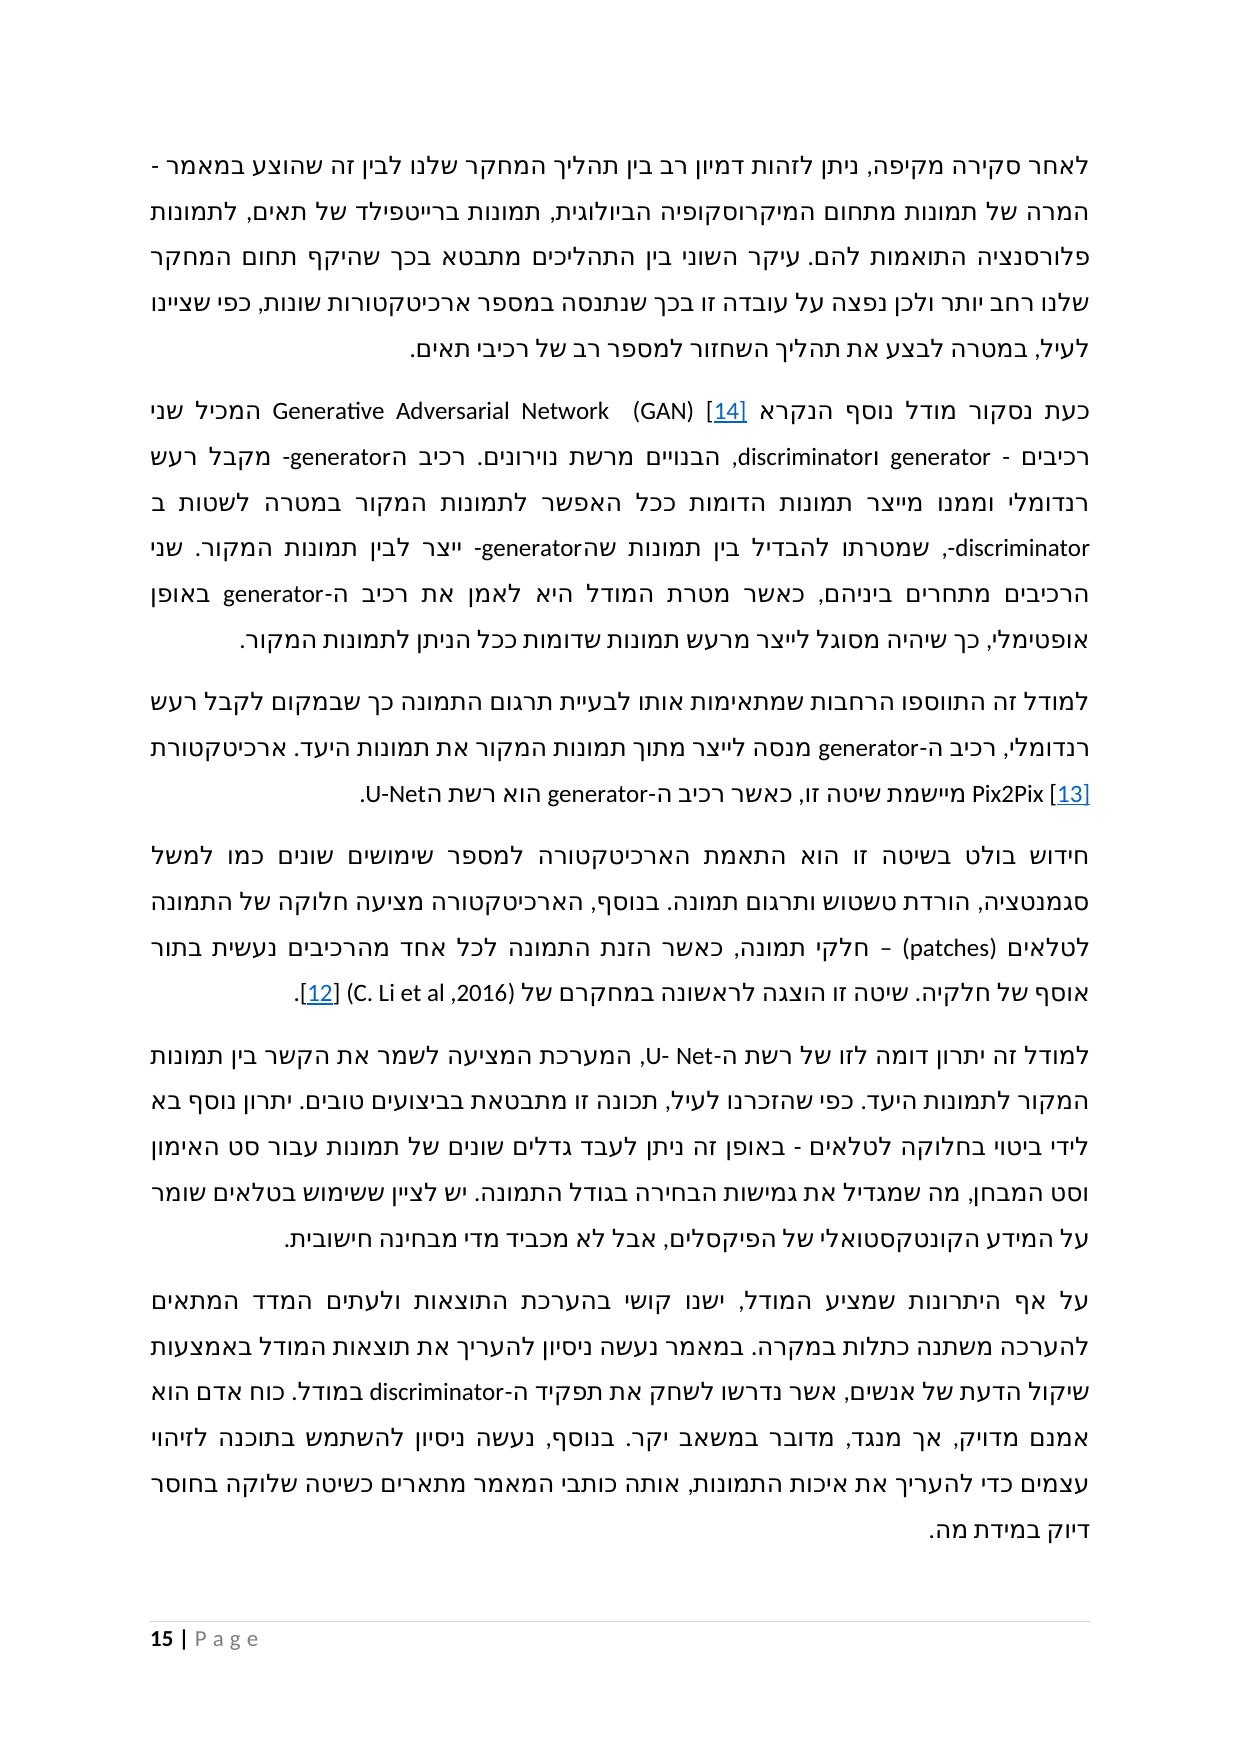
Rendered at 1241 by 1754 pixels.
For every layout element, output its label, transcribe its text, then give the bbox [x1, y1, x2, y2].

text לאחר סקירה מקיפה, ניתן לזהות דמיון רב בין תהליך המחקר שלנו לבין זה שהוצע במאמר - המרה של תמונות מתחום המיקרוסקופיה הביולוגית, תמונות ברייטפילד של תאים, לתמונות פלורסנציה התואמות להם. עיקר השוני בין התהליכים מתבטא בכך שהיקף תחום המחקר שלנו רחב יותר ולכן נפצה על עובדה זו בכך שנתנסה במספר ארכיטקטורות שונות, כפי שציינו לעיל, במטרה לבצע את תהליך השחזור למספר רב של רכיבי תאים. [150, 150, 1090, 363]
text למודל זה יתרון דומה לזו של רשת ה-U- Net, המערכת המציעה לשמר את הקשר בין תמונות המקור לתמונות היעד. כפי שהזכרנו לעיל, תכונה זו מתבטאת בביצועים טובים. יתרון נוסף בא לידי ביטוי בחלוקה לטלאים - באופן זה ניתן לעבד גדלים שונים של תמונות עבור סט האימון וסט המבחן, מה שמגדיל את גמישות הבחירה בגודל התמונה. יש לציין ששימוש בטלאים שומר על המידע הקונטקסטואלי של הפיקסלים, אבל לא מכביד מדי מבחינה חישובית. [150, 1040, 1090, 1253]
text חידוש בולט בשיטה זו הוא התאמת הארכיטקטורה למספר שימושים שונים כמו למשל סגמנטציה, הורדת טשטוש ותרגום תמונה. בנוסף, הארכיטקטורה מציעה חלוקה של התמונה לטלאים (patches) – חלקי תמונה, כאשר הזנת התמונה לכל אחד מהרכיבים נעשית בתור אוסף של חלקיה. שיטה זו הוצגה לראשונה במחקרם של (C. Li et al ,2016) [12]. [150, 840, 1090, 1008]
text על אף היתרונות שמציע המודל, ישנו קושי בהערכת התוצאות ולעתים המדד המתאים להערכה משתנה כתלות במקרה. במאמר נעשה ניסיון להעריך את תוצאות המודל באמצעות שיקול הדעת של אנשים, אשר נדרשו לשחק את תפקיד ה-discriminator במודל. כוח אדם הוא אמנם מדויק, אך מנגד, מדובר במשאב יקר. בנוסף, נעשה ניסיון להשתמש בתוכנה לזיהוי עצמים כדי להעריך את איכות התמונות, אותה כותבי המאמר מתארים כשיטה שלוקה בחוסר דיוק במידת מה. [150, 1285, 1090, 1544]
text כעת נסקור מודל נוסף הנקרא Generative Adversarial Network (GAN) [14] המכיל שני רכיבים - generator וdiscriminator, הבנויים מרשת נוירונים. רכיב הgenerator- מקבל רעש רנדומלי וממנו מייצר תמונות הדומות ככל האפשר לתמונות המקור במטרה לשטות בdiscriminator-, שמטרתו להבדיל בין תמונות שהgenerator- ייצר לבין תמונות המקור. שני הרכיבים מתחרים ביניהם, כאשר מטרת המודל היא לאמן את רכיב ה-generator באופן אופטימלי, כך שיהיה מסוגל לייצר מרעש תמונות שדומות ככל הניתן לתמונות המקור. [150, 395, 1090, 654]
text למודל זה התווספו הרחבות שמתאימות אותו לבעיית תרגום התמונה כך שבמקום לקבל רעש רנדומלי, רכיב ה-generator מנסה לייצר מתוך תמונות המקור את תמונות היעד. ארכיטקטורת Pix2Pix [13] מיישמת שיטה זו, כאשר רכיב ה-generator הוא רשת הU-Net. [150, 686, 1090, 808]
